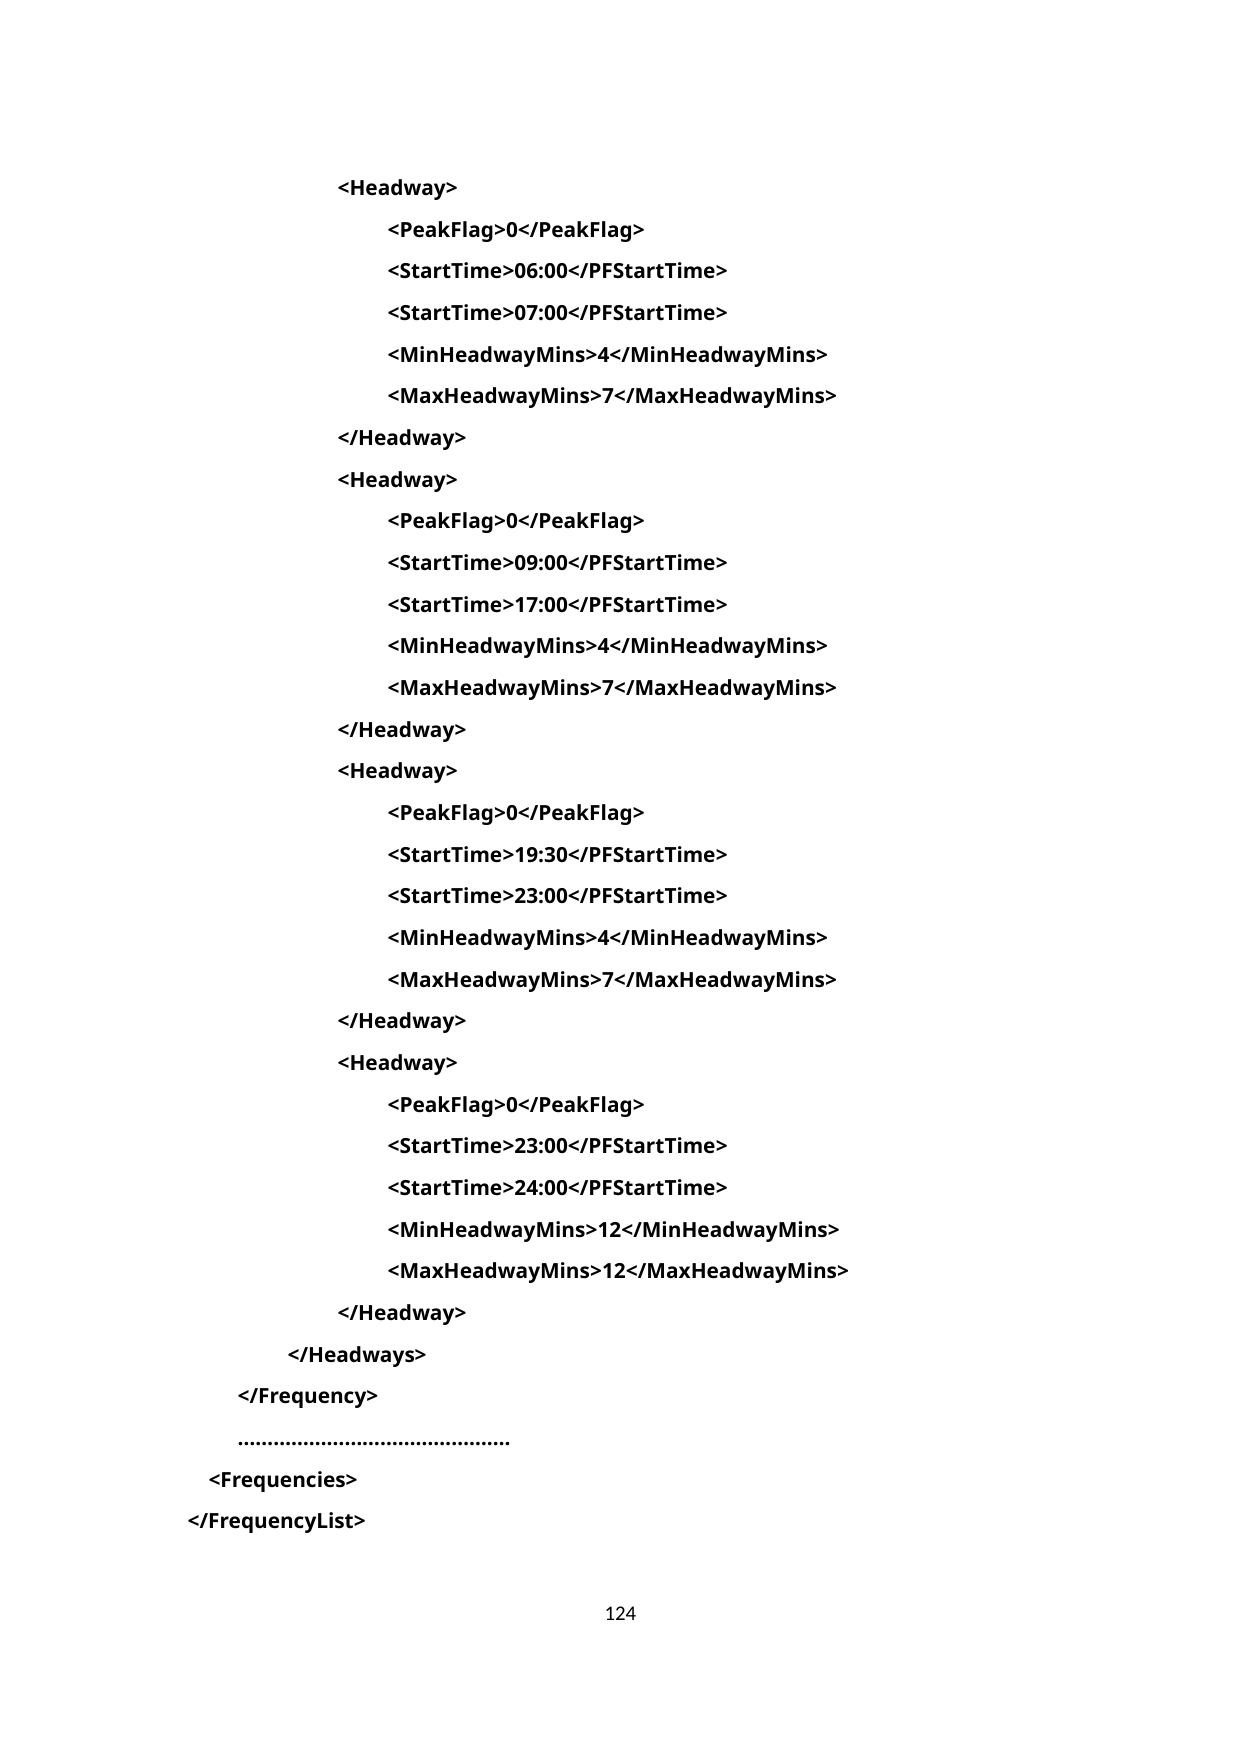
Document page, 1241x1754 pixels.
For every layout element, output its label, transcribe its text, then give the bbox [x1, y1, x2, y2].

text <PeakFlag>0</PeakFlag> [337, 208, 1053, 250]
text </Frequency> [187, 1375, 1053, 1417]
text <MaxHeadwayMins>7</MaxHeadwayMins> [337, 375, 1053, 417]
text <StartTime>19:30</PFStartTime> [337, 833, 1053, 875]
text ………………………………………. [187, 1417, 1053, 1458]
text <Frequencies> [187, 1458, 1053, 1500]
text <MinHeadwayMins>12</MinHeadwayMins> [337, 1208, 1053, 1250]
text <StartTime>06:00</PFStartTime> [337, 250, 1053, 292]
text </Headway> [287, 708, 1053, 750]
text <MinHeadwayMins>4</MinHeadwayMins> [337, 333, 1053, 375]
text <Headway> [287, 167, 1053, 208]
text <StartTime>23:00</PFStartTime> [337, 875, 1053, 917]
text <MinHeadwayMins>4</MinHeadwayMins> [337, 917, 1053, 958]
text </FrequencyList> [187, 1500, 1053, 1542]
text <StartTime>09:00</PFStartTime> [337, 542, 1053, 583]
text <Headway> [287, 458, 1053, 500]
text <MaxHeadwayMins>12</MaxHeadwayMins> [337, 1250, 1053, 1292]
text <StartTime>07:00</PFStartTime> [337, 292, 1053, 333]
text </Headway> [287, 1000, 1053, 1042]
text <PeakFlag>0</PeakFlag> [337, 792, 1053, 833]
text <MinHeadwayMins>4</MinHeadwayMins> [337, 625, 1053, 667]
text <StartTime>24:00</PFStartTime> [337, 1167, 1053, 1208]
text <StartTime>17:00</PFStartTime> [337, 583, 1053, 625]
text <MaxHeadwayMins>7</MaxHeadwayMins> [337, 958, 1053, 1000]
text <PeakFlag>0</PeakFlag> [337, 500, 1053, 542]
text </Headways> [237, 1333, 1053, 1375]
text <Headway> [287, 750, 1053, 792]
text <MaxHeadwayMins>7</MaxHeadwayMins> [337, 667, 1053, 708]
text </Headway> [287, 1292, 1053, 1333]
text <StartTime>23:00</PFStartTime> [337, 1125, 1053, 1167]
text <PeakFlag>0</PeakFlag> [337, 1083, 1053, 1125]
text </Headway> [287, 417, 1053, 458]
text <Headway> [287, 1042, 1053, 1083]
